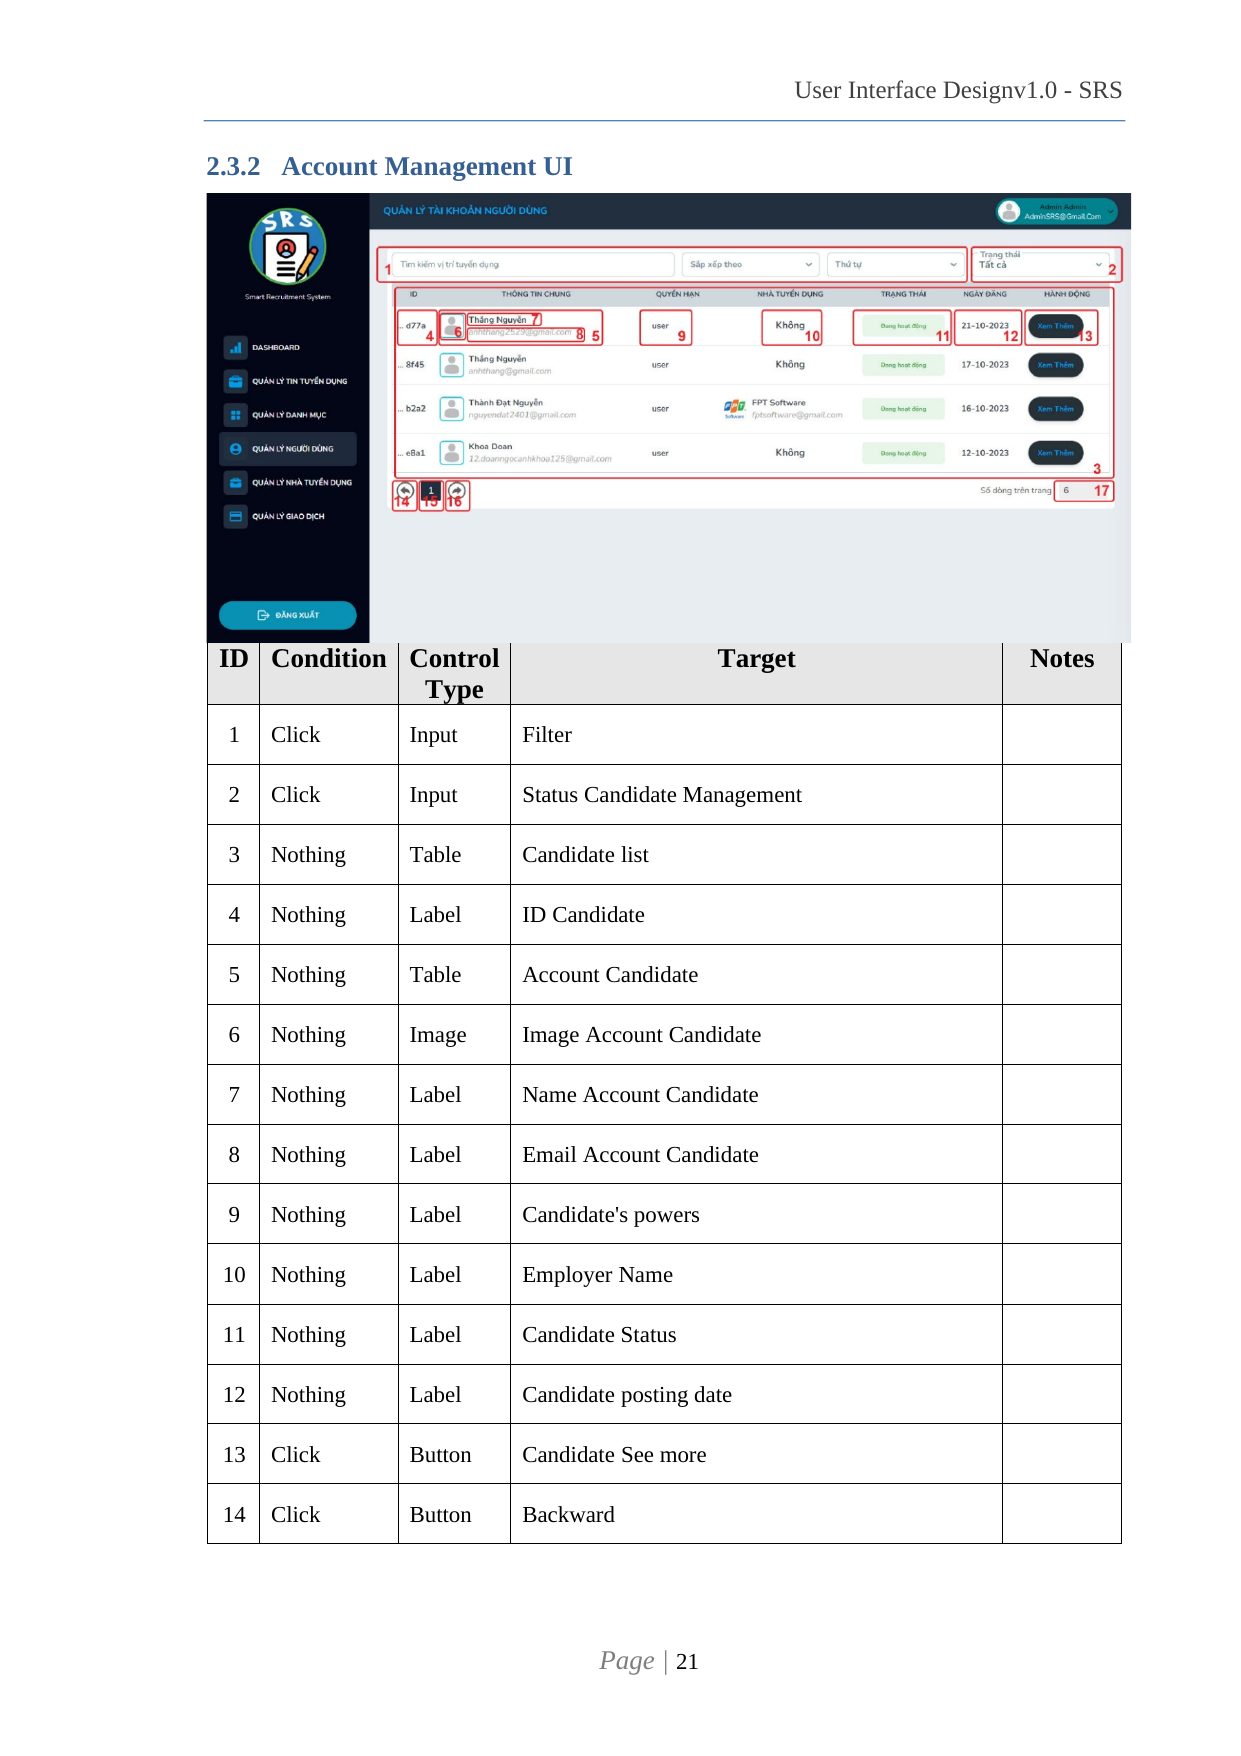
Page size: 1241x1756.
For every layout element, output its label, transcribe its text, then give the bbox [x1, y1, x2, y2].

table_cell 6 [208, 1005, 259, 1063]
table_header Control Type [399, 643, 510, 704]
table_cell Input [399, 765, 510, 824]
table_cell 10 [208, 1244, 259, 1303]
table_cell Nothing [260, 885, 398, 944]
table_cell [1003, 1365, 1121, 1423]
table_cell [1003, 825, 1121, 883]
table_cell Nothing [260, 1005, 398, 1063]
table_cell [1003, 1005, 1121, 1063]
table_cell Candidate's powers [511, 1184, 1002, 1243]
table_cell Label [399, 1065, 510, 1123]
table_cell 11 [208, 1305, 259, 1363]
table_cell 2 [208, 765, 259, 824]
table_cell Button [399, 1484, 510, 1543]
picture [206, 193, 1132, 643]
table_header ID [208, 643, 259, 704]
table_cell 1 [208, 705, 259, 764]
table_cell Table [399, 945, 510, 1004]
table_cell Click [260, 765, 398, 824]
table_cell Nothing [260, 1125, 398, 1183]
table_cell [1003, 885, 1121, 944]
table_cell Email Account Candidate [511, 1125, 1002, 1183]
table_cell 9 [208, 1184, 259, 1243]
table_cell Filter [511, 705, 1002, 764]
table_cell 13 [208, 1424, 259, 1483]
table_cell Label [399, 885, 510, 944]
table_cell [1003, 1244, 1121, 1303]
table_cell 3 [208, 825, 259, 883]
table_cell Status Candidate Management [511, 765, 1002, 824]
table_cell Label [399, 1305, 510, 1363]
table_cell Backward [511, 1484, 1002, 1543]
table_cell [1003, 765, 1121, 824]
table_cell [1003, 1125, 1121, 1183]
table_cell 4 [208, 885, 259, 944]
table_cell 5 [208, 945, 259, 1004]
table_header Target [511, 643, 1002, 704]
table_cell Click [260, 1424, 398, 1483]
table_cell Name Account Candidate [511, 1065, 1002, 1123]
table_cell Candidate list [511, 825, 1002, 883]
table_cell 12 [208, 1365, 259, 1423]
table_cell Nothing [260, 1244, 398, 1303]
table_cell Candidate posting date [511, 1365, 1002, 1423]
table_cell [1003, 1305, 1121, 1363]
table_cell Click [260, 705, 398, 764]
list Account Management UI [206, 150, 1182, 181]
table_cell Input [399, 705, 510, 764]
table_cell Label [399, 1365, 510, 1423]
table_cell Nothing [260, 825, 398, 883]
table_cell 8 [208, 1125, 259, 1183]
table_cell Label [399, 1244, 510, 1303]
table_cell Click [260, 1484, 398, 1543]
table_cell ID Candidate [511, 885, 1002, 944]
table_cell [1003, 1424, 1121, 1483]
table_cell Label [399, 1125, 510, 1183]
table_cell 7 [208, 1065, 259, 1123]
table_cell [1003, 1065, 1121, 1123]
table_header Notes [1003, 643, 1121, 704]
table_cell Image [399, 1005, 510, 1063]
table_cell Nothing [260, 1305, 398, 1363]
table_cell Nothing [260, 1365, 398, 1423]
table_cell [1003, 705, 1121, 764]
table_cell Candidate See more [511, 1424, 1002, 1483]
table_cell Candidate Status [511, 1305, 1002, 1363]
table_cell [1003, 1484, 1121, 1543]
table_cell Employer Name [511, 1244, 1002, 1303]
table_cell Nothing [260, 1065, 398, 1123]
table_cell Nothing [260, 945, 398, 1004]
table_cell Table [399, 825, 510, 883]
table_header Condition [260, 643, 398, 704]
table_cell [1003, 1184, 1121, 1243]
table_cell [1003, 945, 1121, 1004]
table_cell Button [399, 1424, 510, 1483]
table_cell Account Candidate [511, 945, 1002, 1004]
table_cell Nothing [260, 1184, 398, 1243]
table_cell 14 [208, 1484, 259, 1543]
table_cell Image Account Candidate [511, 1005, 1002, 1063]
table_cell Label [399, 1184, 510, 1243]
